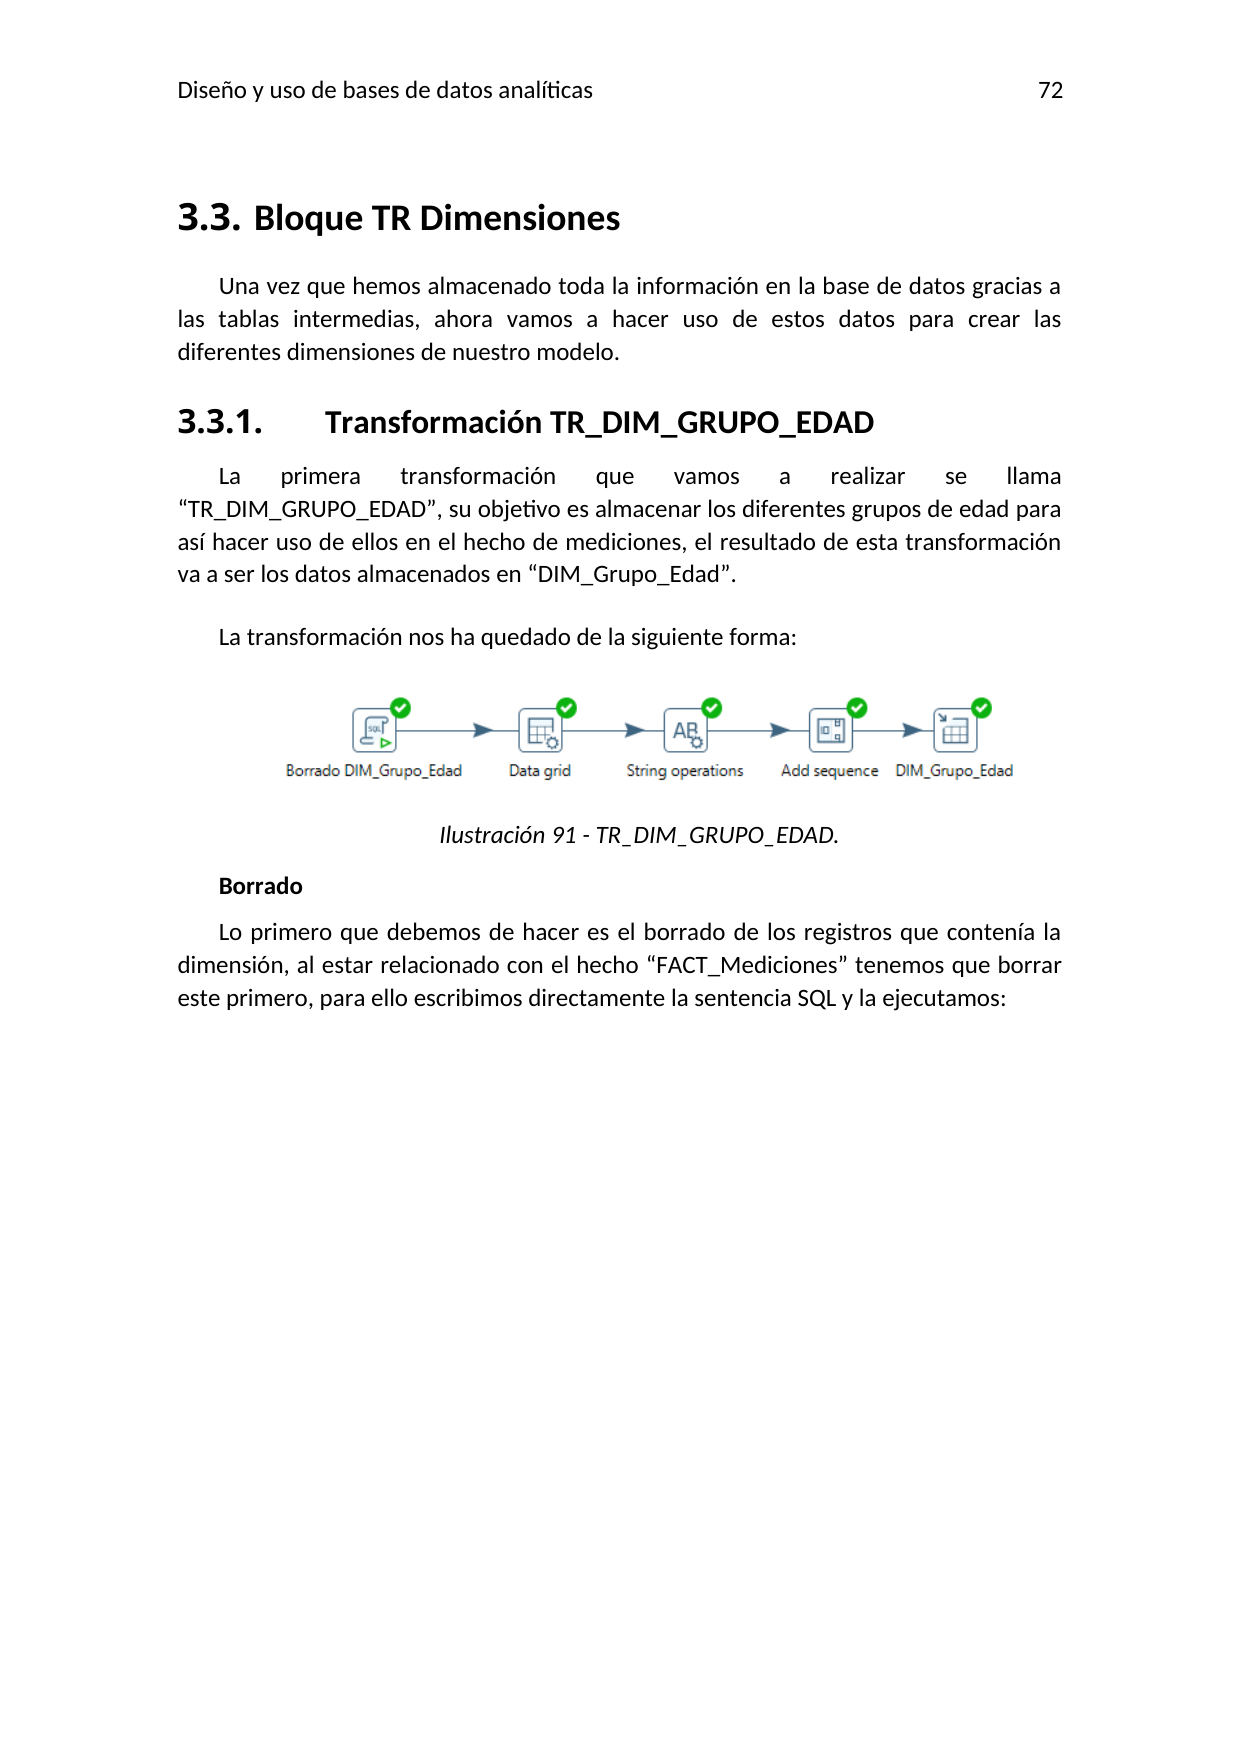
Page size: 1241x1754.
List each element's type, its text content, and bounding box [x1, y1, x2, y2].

text La primera transformación que vamos a realizar se llama “TR_DIM_GRUPO_EDAD”, su objetivo es almacenar los diferentes grupos de edad para así hacer uso de ellos en el hecho de mediciones, el resultado de esta transformación va a ser los datos almacenados en “DIM_Grupo_Edad”. [177, 460, 1063, 589]
picture [255, 682, 1027, 788]
text Ilustración 91 - TR_DIM_GRUPO_EDAD. [177, 819, 1063, 849]
text Lo primero que debemos de hacer es el borrado de los registros que contenía la dimensión, al estar relacionado con el hecho “FACT_Mediciones” tenemos que borrar este primero, para ello escribimos directamente la sentencia SQL y la ejecutamos: [177, 916, 1063, 1012]
subtitle Transformación TR_DIM_GRUPO_EDAD [177, 398, 1063, 444]
subtitle Bloque TR Dimensiones [177, 190, 1063, 241]
text Una vez que hemos almacenado toda la información en la base de datos gracias a las tablas intermedias, ahora vamos a hacer uso de estos datos para crear las diferentes dimensiones de nuestro modelo. [177, 270, 1063, 367]
text La transformación nos ha quedado de la siguiente forma: [177, 621, 1063, 651]
subtitle Borrado [177, 870, 1063, 901]
